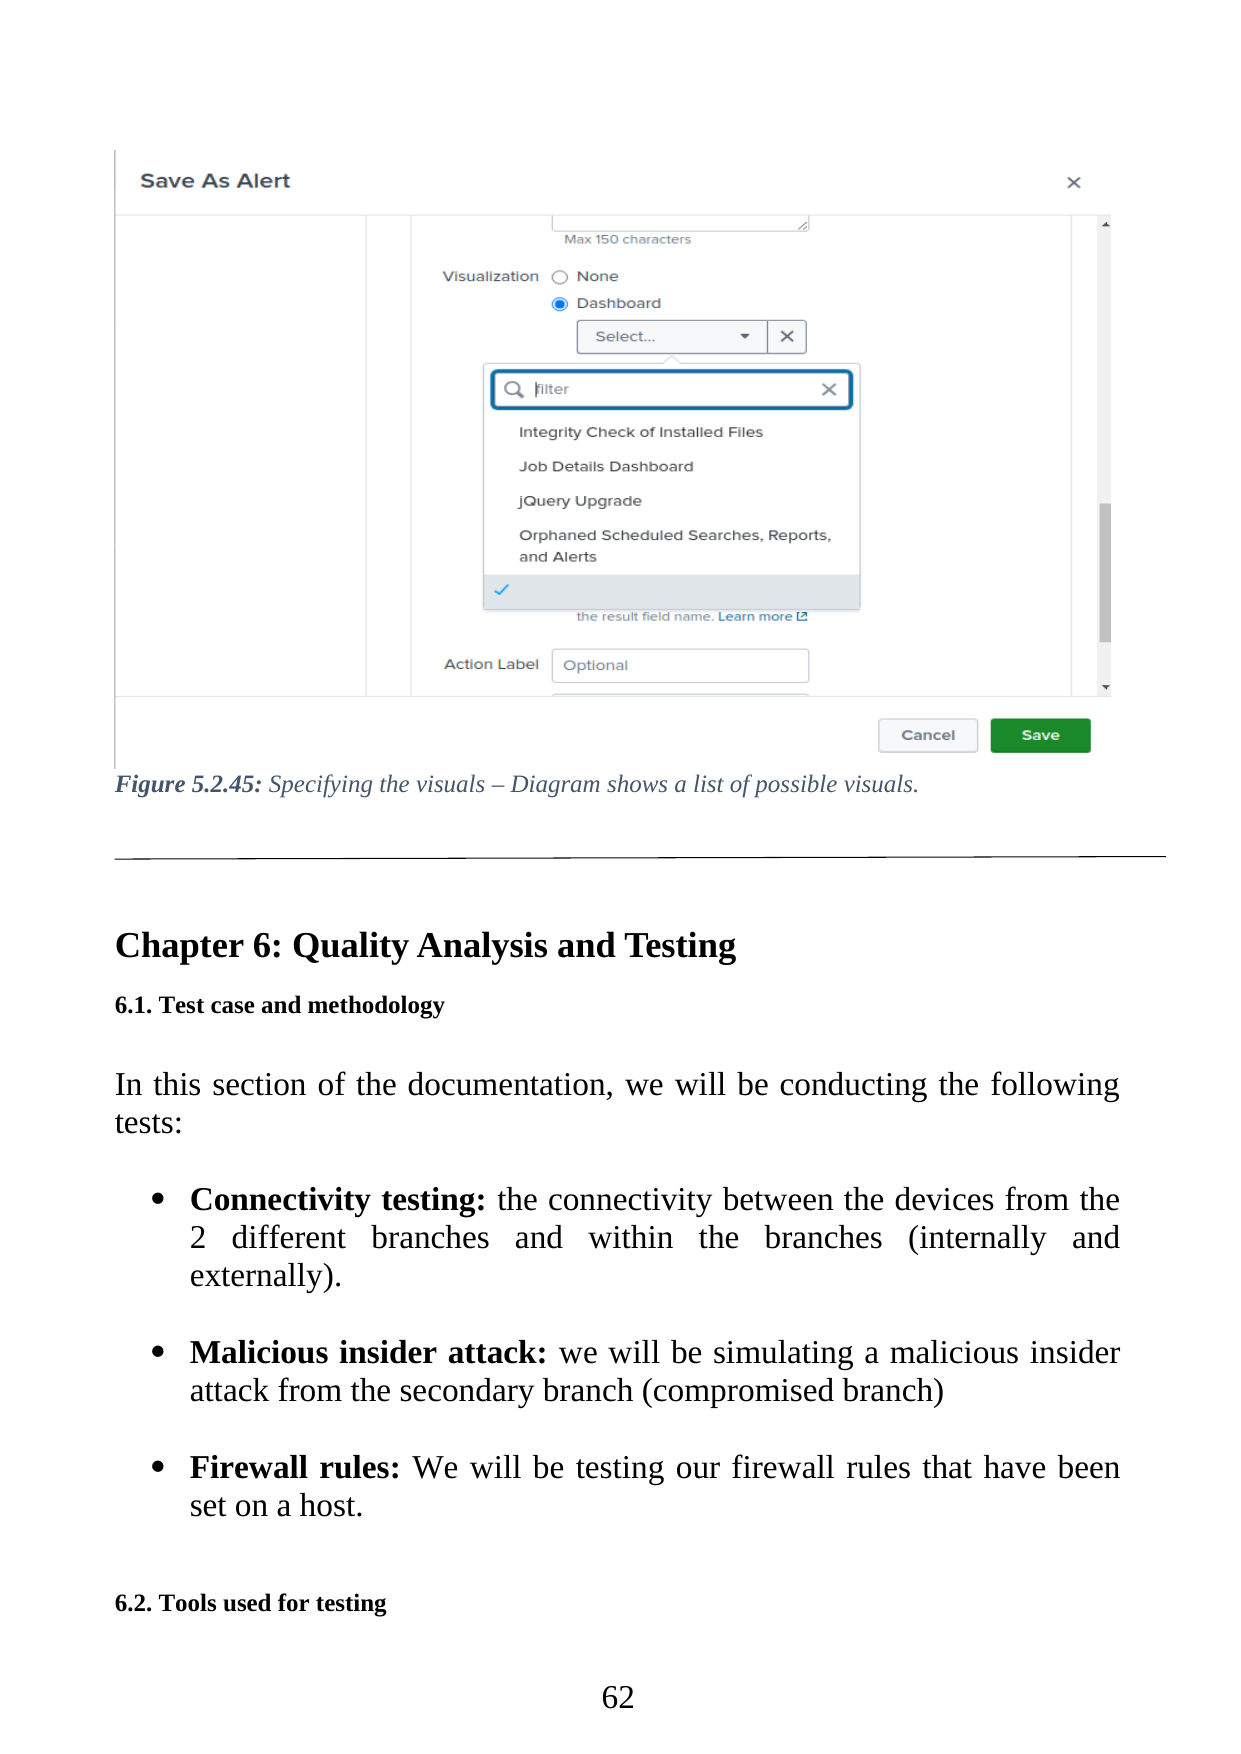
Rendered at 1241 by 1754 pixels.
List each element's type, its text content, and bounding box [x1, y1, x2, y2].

text Figure 5.2.45: Specifying the visuals – Diagram shows a list of possible visuals. [114, 769, 1121, 797]
list Connectivity testing: the connectivity between the devices from the 2 different branches and within the branches (internally and externally). [152, 1179, 1121, 1294]
list Malicious insider attack: we will be simulating a malicious insider attack from the secondary branch (compromised branch) [152, 1332, 1121, 1409]
text In this section of the documentation, we will be conducting the following tests: [114, 1064, 1121, 1141]
list Firewall rules: We will be testing our firewall rules that have been set on a host. [152, 1447, 1121, 1524]
subtitle 6.1. Test case and methodology [114, 991, 1121, 1019]
subtitle 6.2. Tools used for testing [114, 1588, 1121, 1616]
picture [114, 150, 1111, 769]
subtitle Chapter 6: Quality Analysis and Testing [114, 924, 1121, 966]
